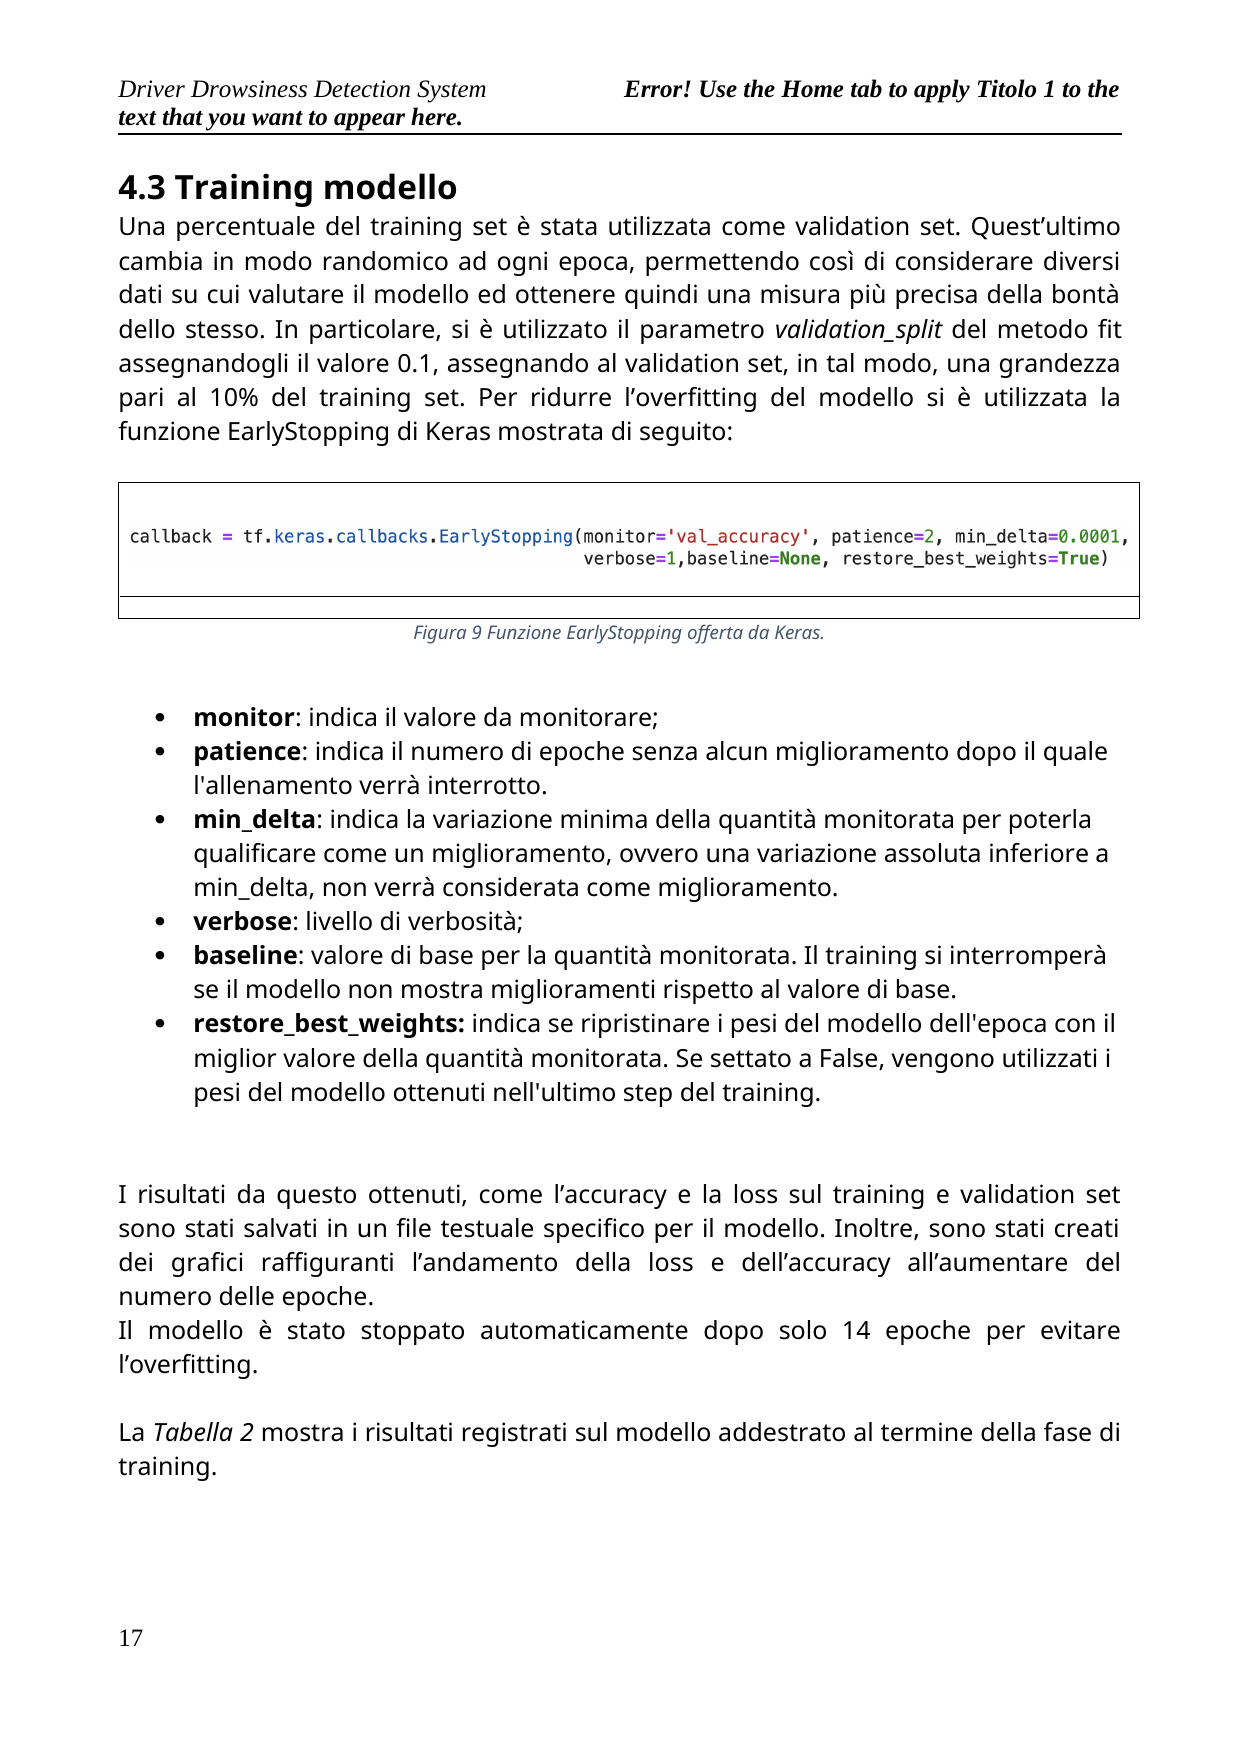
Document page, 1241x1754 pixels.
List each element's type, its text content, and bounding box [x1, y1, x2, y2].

list patience: indica il numero di epoche senza alcun miglioramento dopo il quale l'allenamento verrà interrotto. [156, 734, 1122, 802]
list verbose: livello di verbosità; [156, 904, 1122, 938]
subtitle 4.3 Training modello [118, 164, 1122, 209]
list min_delta: indica la variazione minima della quantità monitorata per poterla qualificare come un miglioramento, ovvero una variazione assoluta inferiore a min_delta, non verrà considerata come miglioramento. [156, 802, 1122, 904]
list restore_best_weights: indica se ripristinare i pesi del modello dell'epoca con il miglior valore della quantità monitorata. Se settato a False, vengono utilizzati i pesi del modello ottenuti nell'ultimo step del training. [156, 1006, 1122, 1108]
list baseline: valore di base per la quantità monitorata. Il training si interromperà se il modello non mostra miglioramenti rispetto al valore di base. [156, 938, 1122, 1006]
text Il modello è stato stoppato automaticamente dopo solo 14 epoche per evitare l’overfitting. [118, 1313, 1122, 1381]
text Una percentuale del training set è stata utilizzata come validation set. Quest’ultimo cambia in modo randomico ad ogni epoca, permettendo così di considerare diversi dati su cui valutare il modello ed ottenere quindi una misura più precisa della bontà dello stesso. In particolare, si è utilizzato il parametro validation_split del metodo fit assegnandogli il valore 0.1, assegnando al validation set, in tal modo, una grandezza pari al 10% del training set. Per ridurre l’overfitting del modello si è utilizzata la funzione EarlyStopping di Keras mostrata di seguito: [118, 209, 1122, 447]
text La Tabella 2 mostra i risultati registrati sul modello addestrato al termine della fase di training. [118, 1415, 1122, 1483]
text Figura 9 Funzione EarlyStopping offerta da Keras. [118, 619, 1122, 645]
text I risultati da questo ottenuti, come l’accuracy e la loss sul training e validation set sono stati salvati in un file testuale specifico per il modello. Inoltre, sono stati creati dei grafici raffiguranti l’andamento della loss e dell’accuracy all’aumentare del numero delle epoche. [118, 1176, 1122, 1313]
list monitor: indica il valore da monitorare; [156, 699, 1122, 734]
picture [127, 524, 1131, 569]
